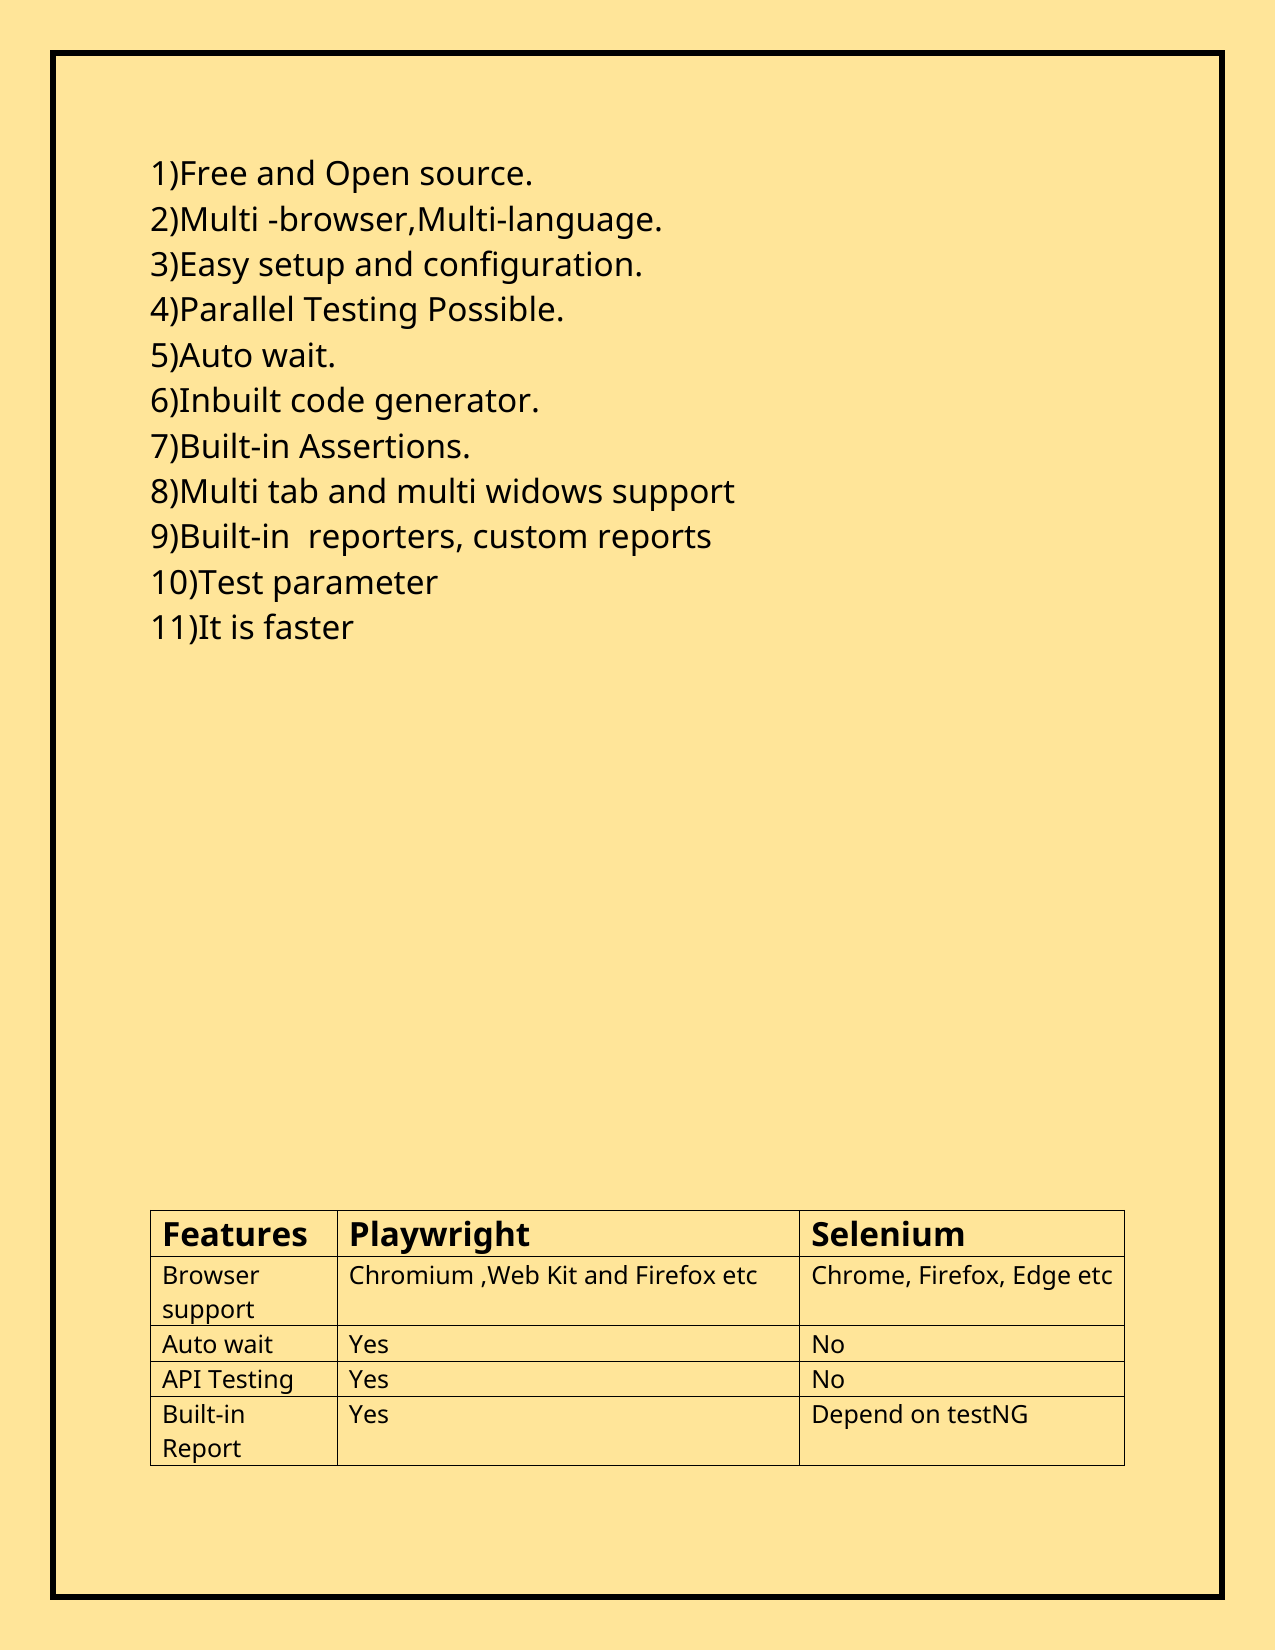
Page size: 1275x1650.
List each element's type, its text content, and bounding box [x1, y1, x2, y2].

text 10)Test parameter [150, 559, 1125, 604]
table_cell Built-in Report [151, 1397, 337, 1465]
table_header Playwright [338, 1211, 799, 1256]
table_cell Browser support [151, 1257, 337, 1325]
text 5)Auto wait. [150, 332, 1125, 377]
table_cell Yes [338, 1362, 799, 1396]
table_cell API Testing [151, 1362, 337, 1396]
text 2)Multi -browser,Multi-language. [150, 195, 1125, 241]
table_cell No [800, 1362, 1124, 1396]
text 3)Easy setup and configuration. [150, 241, 1125, 286]
table_cell No [800, 1326, 1124, 1361]
table_cell Yes [338, 1326, 799, 1361]
table_cell Depend on testNG [800, 1397, 1124, 1465]
text 6)Inbuilt code generator. [150, 377, 1125, 422]
table_cell Chromium ,Web Kit and Firefox etc [338, 1257, 799, 1325]
text 7)Built-in Assertions. [150, 422, 1125, 468]
table_cell Yes [338, 1397, 799, 1465]
text 9)Built-in reporters, custom reports [150, 513, 1125, 559]
table_header Selenium [800, 1211, 1124, 1256]
text 1)Free and Open source. [150, 150, 1125, 195]
text 4)Parallel Testing Possible. [150, 286, 1125, 332]
table_header Features [151, 1211, 337, 1256]
text 8)Multi tab and multi widows support [150, 468, 1125, 513]
table_cell Auto wait [151, 1326, 337, 1361]
text 11)It is faster [150, 604, 1125, 649]
table_cell Chrome, Firefox, Edge etc [800, 1257, 1124, 1325]
